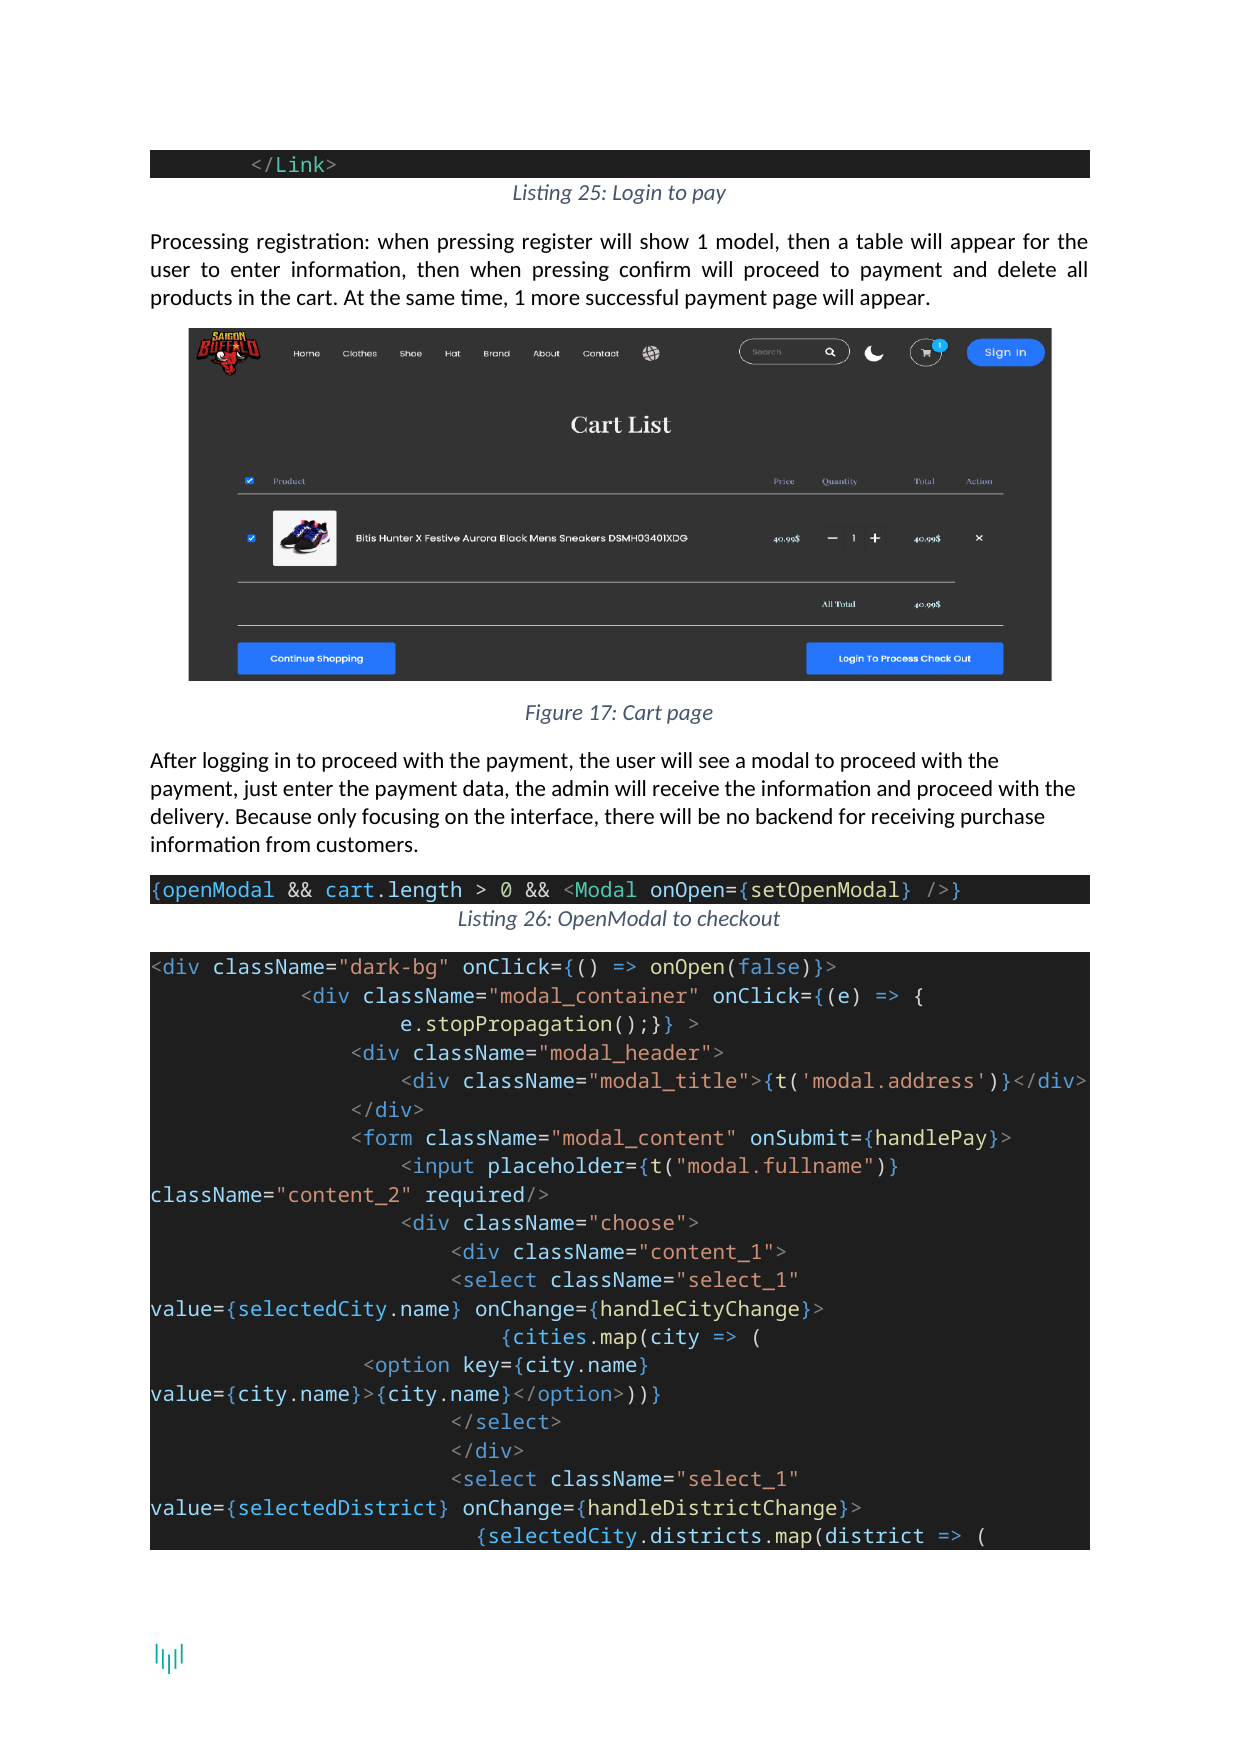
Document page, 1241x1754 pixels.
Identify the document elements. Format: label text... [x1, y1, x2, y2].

text <input placeholder={t("modal.fullname")} className="content_2" required/> [150, 1152, 1090, 1208]
text <select className="select_1" value={selectedDistrict} onChange={handleDistrictChange}> [150, 1464, 1090, 1521]
text </div> [150, 1436, 1090, 1464]
text After logging in to proceed with the payment, the user will see a modal to proceed with the payment, just enter the payment data, the admin will receive the information and proceed with the delivery. Because only focusing on the interface, there will be no backend for receiving purchase information from customers. [150, 746, 1090, 858]
text {selectedCity.districts.map(district => ( [150, 1521, 1090, 1550]
text <select className="select_1" value={selectedCity.name} onChange={handleCityChange}> [150, 1265, 1090, 1322]
text <div className="dark-bg" onClick={() => onOpen(false)}> [150, 952, 1090, 981]
text Figure 17: Cart page [150, 698, 1090, 726]
text <form className="modal_content" onSubmit={handlePay}> [150, 1123, 1090, 1152]
text </select> [150, 1407, 1090, 1436]
text <option key={city.name} value={city.name}>{city.name}</option>))} [150, 1351, 1090, 1407]
text e.stopPropagation();}} > [150, 1009, 1090, 1038]
picture [188, 328, 1052, 681]
text </Link> [150, 150, 1090, 178]
text <div className="content_1"> [150, 1237, 1090, 1265]
text <div className="choose"> [150, 1208, 1090, 1237]
text <div className="modal_container" onClick={(e) => { [150, 981, 1090, 1009]
picture [150, 1639, 188, 1677]
text <div className="modal_header"> [150, 1038, 1090, 1066]
text Processing registration: when pressing register will show 1 model, then a table will appear for the user to enter information, then when pressing confirm will proceed to payment and delete all products in the cart. At the same time, 1 more successful payment page will appear. [150, 227, 1090, 311]
text {cities.map(city => ( [150, 1322, 1090, 1351]
text Listing 25: Login to pay [150, 178, 1090, 206]
text Listing 26: OpenModal to checkout [150, 904, 1090, 932]
text {openModal && cart.length > 0 && <Modal onOpen={setOpenModal} />} [150, 875, 1090, 904]
text <div className="modal_title">{t('modal.address')}</div> [150, 1066, 1090, 1095]
text </div> [150, 1095, 1090, 1123]
